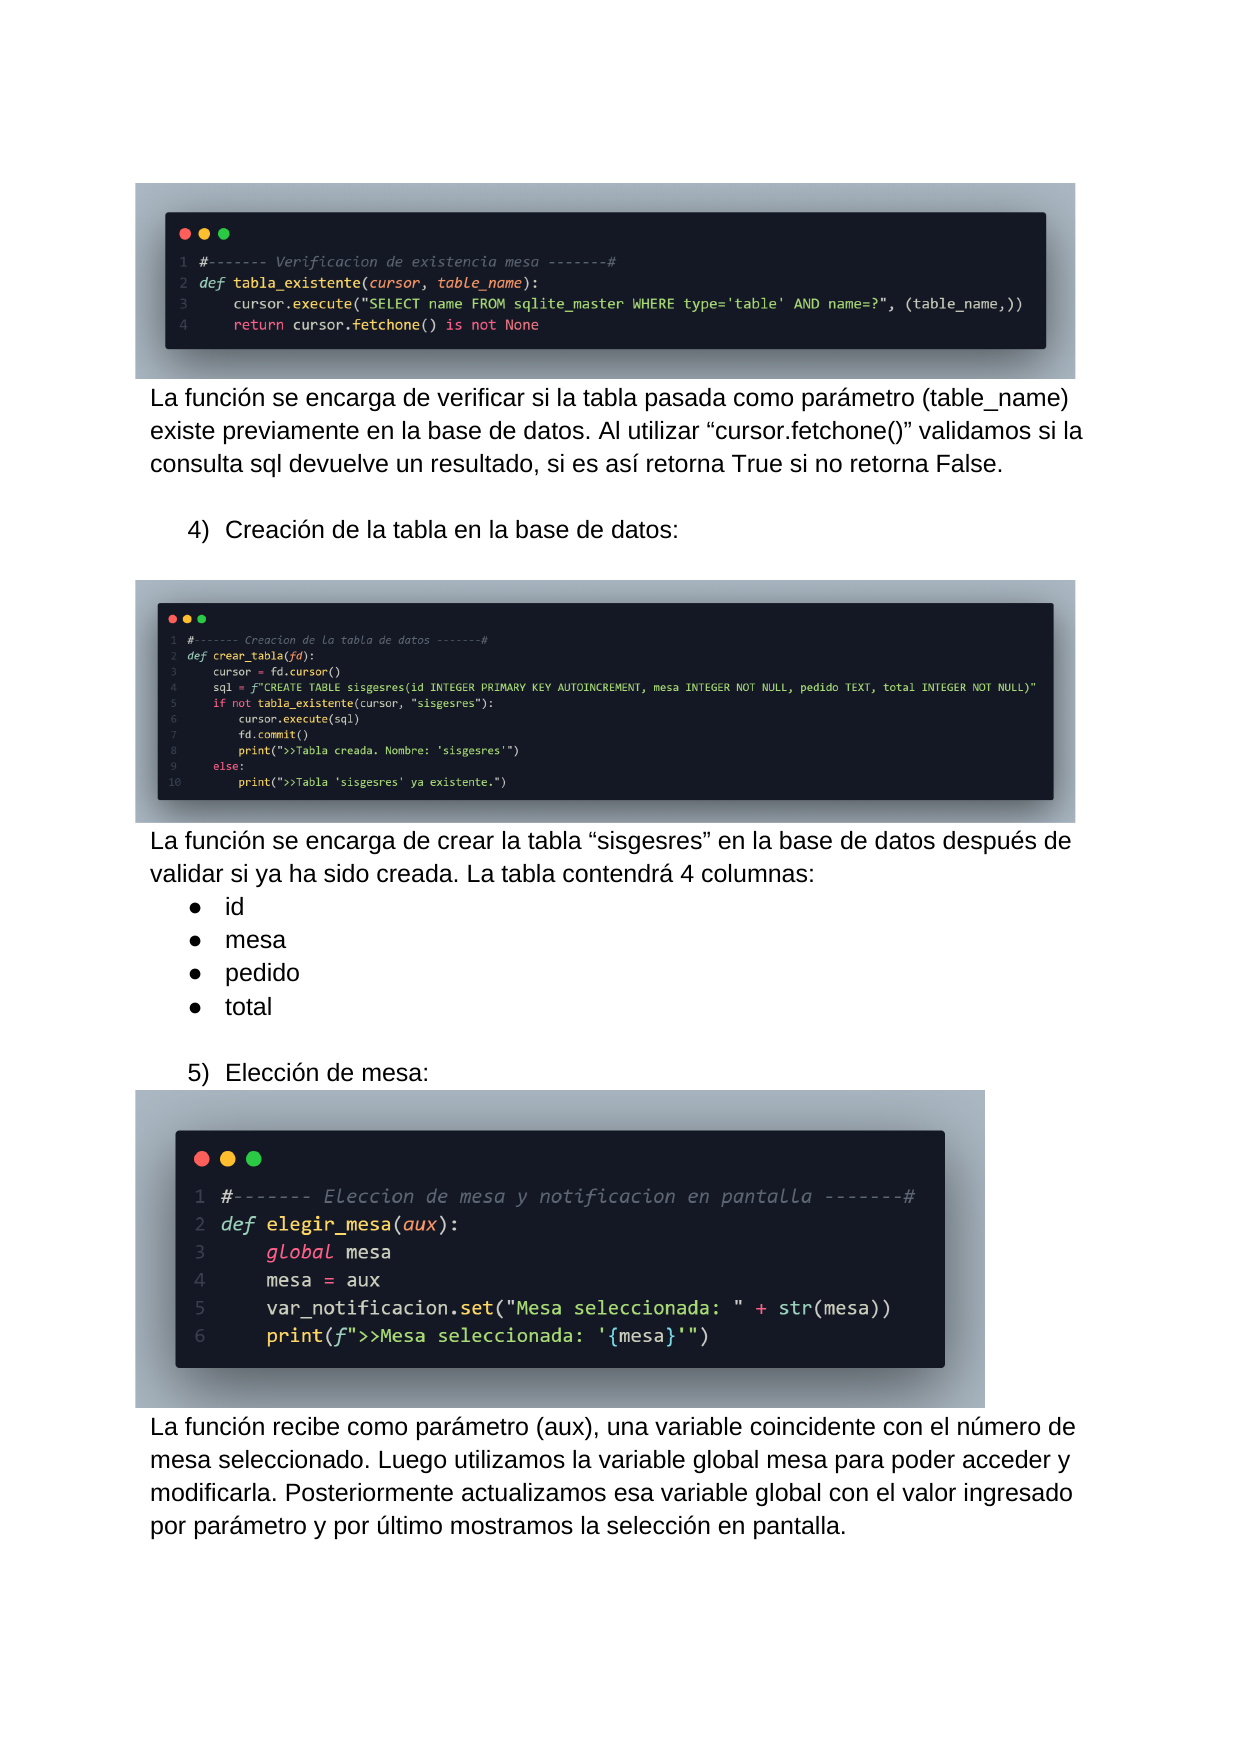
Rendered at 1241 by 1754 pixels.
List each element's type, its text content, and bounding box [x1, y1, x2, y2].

text La función se encarga de crear la tabla “sisgesres” en la base de datos después de validar si ya ha sido creada. La tabla contendrá 4 columnas: [150, 826, 1090, 888]
list Creación de la tabla en la base de datos: [187, 515, 1090, 543]
picture [135, 183, 1076, 379]
text La función se encarga de verificar si la tabla pasada como parámetro (table_name) existe previamente en la base de datos. Al utilizar “cursor.fetchone()” validamos si la consulta sql devuelve un resultado, si es así retorna True si no retorna False. [150, 383, 1090, 477]
list total [187, 991, 1090, 1020]
list Elección de mesa: [187, 1057, 1090, 1086]
picture [135, 580, 1076, 823]
list id [187, 892, 1090, 921]
list mesa [187, 925, 1090, 954]
text La función recibe como parámetro (aux), una variable coincidente con el número de mesa seleccionado. Luego utilizamos la variable global mesa para poder acceder y modificarla. Posteriormente actualizamos esa variable global con el valor ingresado por parámetro y por último mostramos la selección en pantalla. [150, 1412, 1090, 1540]
picture [135, 1090, 985, 1408]
list pedido [187, 958, 1090, 987]
